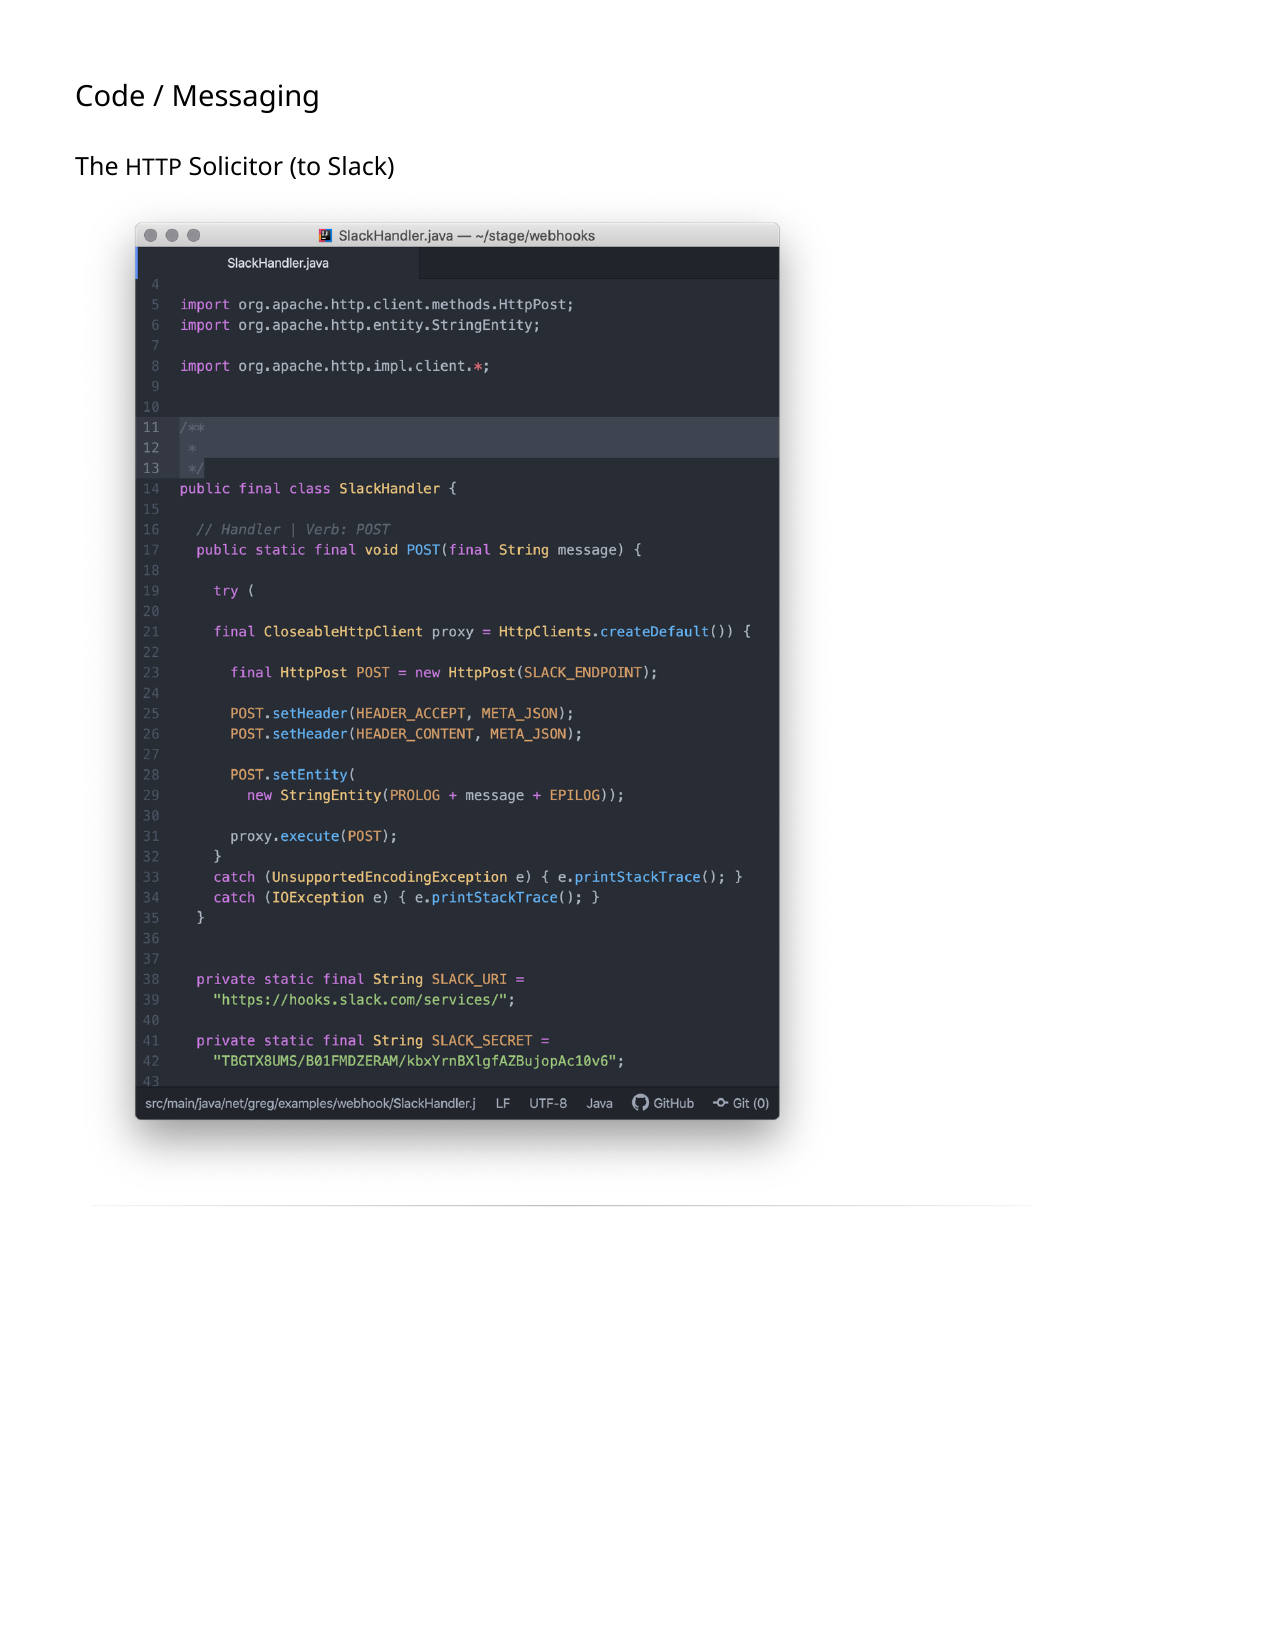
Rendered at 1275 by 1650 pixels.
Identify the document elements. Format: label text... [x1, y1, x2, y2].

picture [75, 182, 1050, 1213]
text Code / Messaging [75, 75, 1200, 115]
text The HTTP Solicitor (to Slack) [75, 149, 1200, 183]
